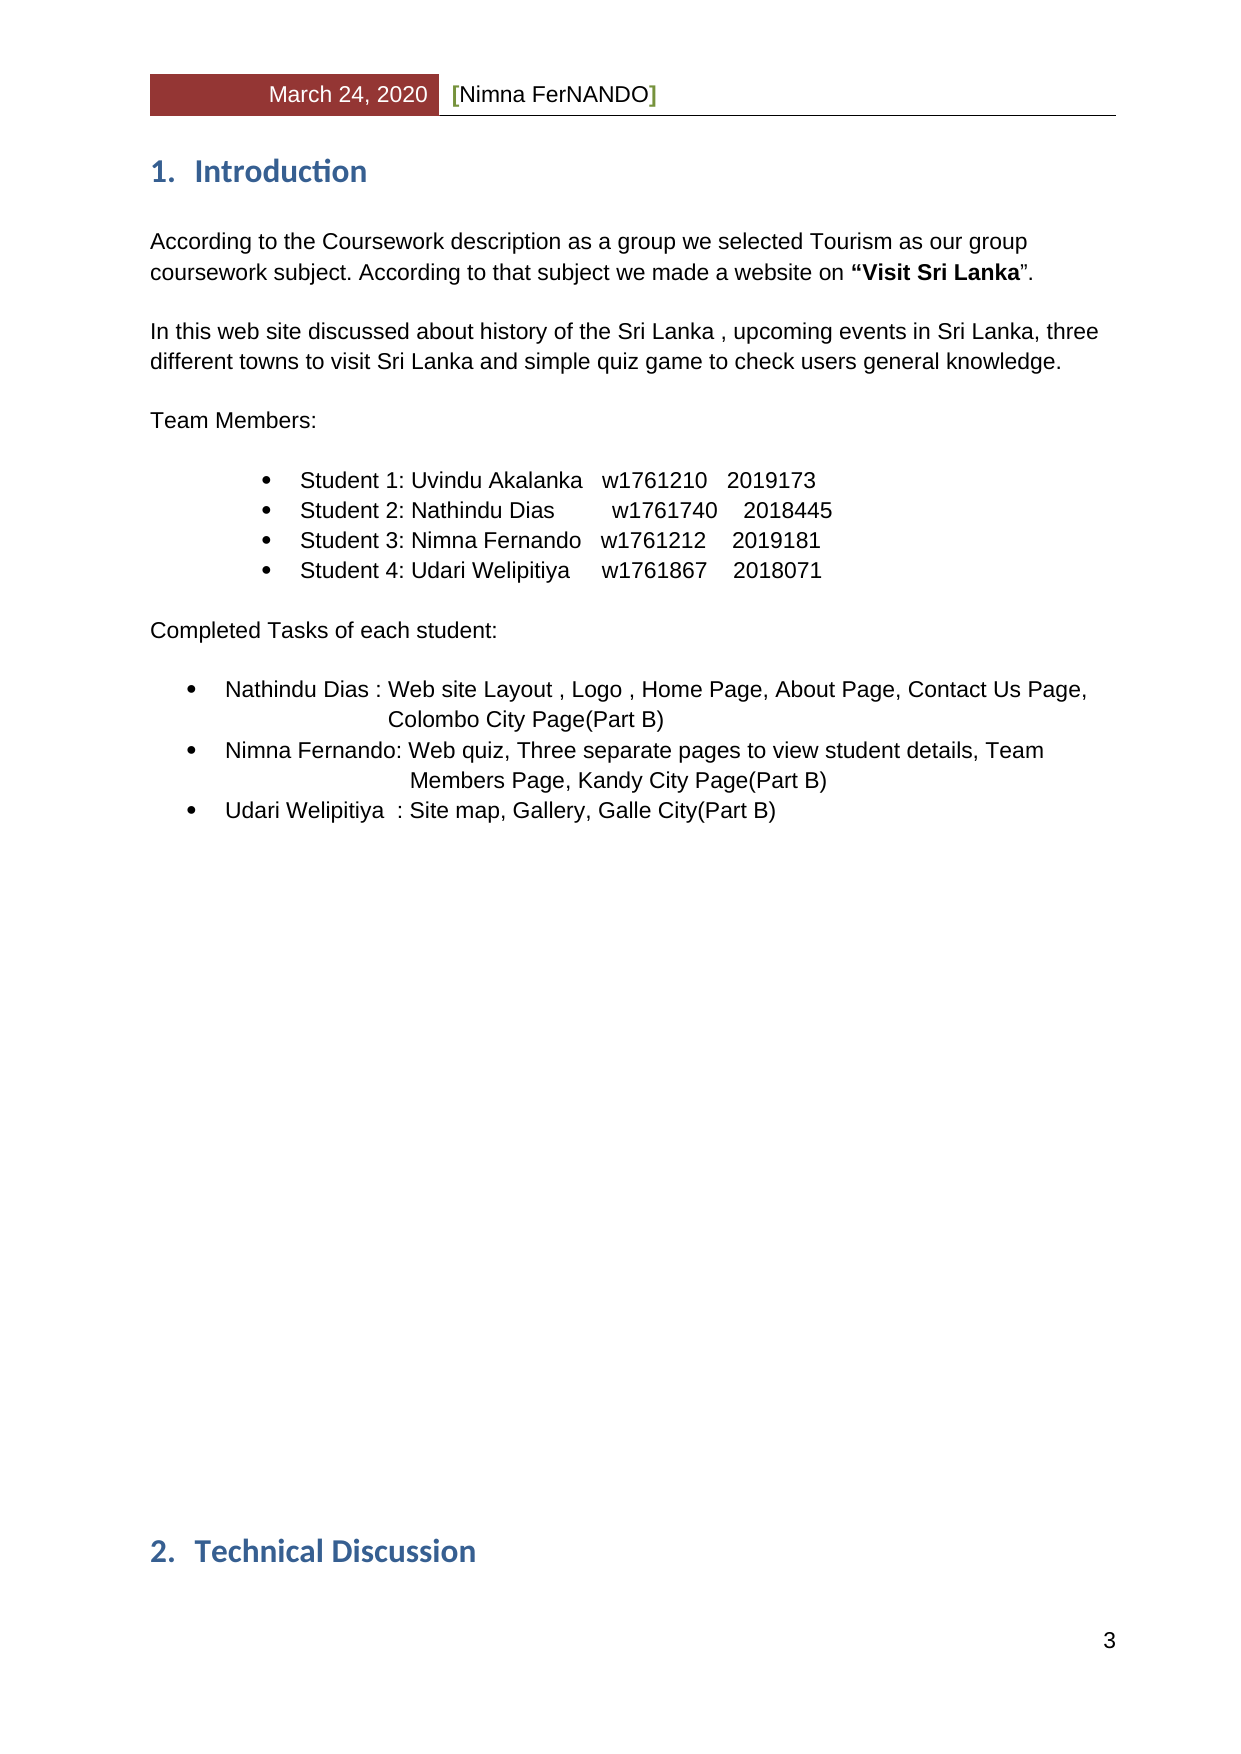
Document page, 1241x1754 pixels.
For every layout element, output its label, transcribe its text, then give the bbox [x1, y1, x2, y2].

list Student 4: Udari Welipitiya w1761867 2018071 [262, 557, 1116, 584]
list Student 3: Nimna Fernando w1761212 2019181 [262, 527, 1116, 553]
list Udari Welipitiya : Site map, Gallery, Galle City(Part B) [187, 797, 1116, 823]
list Members Page, Kandy City Page(Part B) [225, 767, 1116, 793]
list Nathindu Dias : Web site Layout , Logo , Home Page, About Page, Contact Us Page, [187, 676, 1116, 702]
text Completed Tasks of each student: [150, 617, 1116, 643]
subtitle Technical Discussion [150, 1530, 1116, 1571]
list Colombo City Page(Part B) [375, 706, 1116, 733]
list Student 1: Uvindu Akalanka w1761210 2019173 [262, 467, 1116, 493]
text Team Members: [150, 407, 1116, 434]
list Nimna Fernando: Web quiz, Three separate pages to view student details, Team [187, 737, 1116, 763]
list Student 2: Nathindu Dias w1761740 2018445 [262, 497, 1116, 523]
subtitle Introduction [150, 150, 1116, 191]
text In this web site discussed about history of the Sri Lanka , upcoming events in Sri Lanka, three different towns to visit Sri Lanka and simple quiz game to check users general knowledge. [150, 318, 1116, 374]
text According to the Coursework description as a group we selected Tourism as our group coursework subject. According to that subject we made a website on “Visit Sri Lanka”. [150, 228, 1116, 285]
